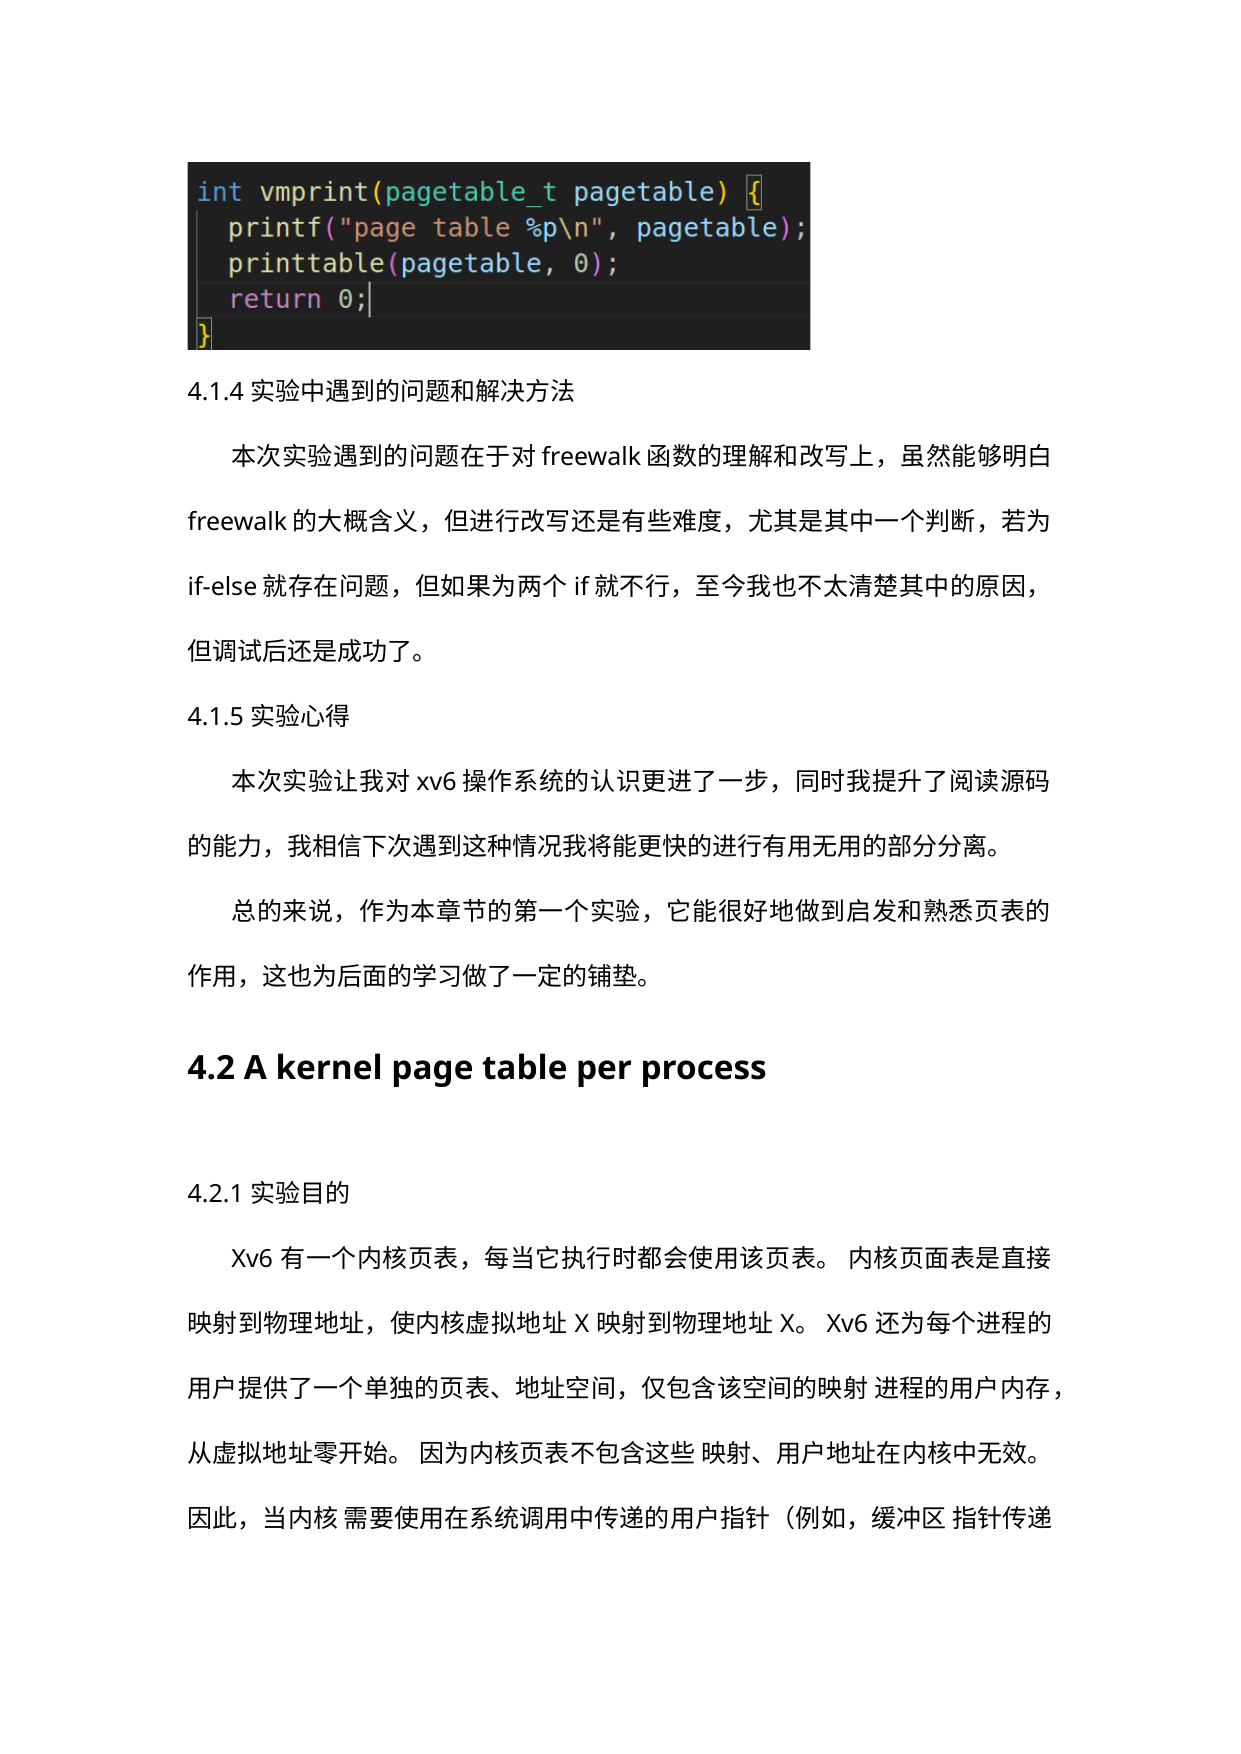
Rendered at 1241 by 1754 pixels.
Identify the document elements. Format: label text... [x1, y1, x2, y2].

text 4.1.4 实验中遇到的问题和解决方法 [187, 357, 1053, 422]
text 4.2.1 实验目的 [187, 1159, 1053, 1224]
picture [187, 162, 811, 350]
text 总的来说，作为本章节的第一个实验，它能很好地做到启发和熟悉页表的作用，这也为后面的学习做了一定的铺垫。 [187, 877, 1053, 1007]
text 本次实验遇到的问题在于对freewalk函数的理解和改写上，虽然能够明白freewalk的大概含义，但进行改写还是有些难度，尤其是其中一个判断，若为if-else就存在问题，但如果为两个if就不行，至今我也不太清楚其中的原因，但调试后还是成功了。 [187, 422, 1053, 682]
text 本次实验让我对xv6操作系统的认识更进了一步，同时我提升了阅读源码的能力，我相信下次遇到这种情况我将能更快的进行有用无用的部分分离。 [187, 747, 1053, 877]
subtitle 4.2 A kernel page table per process [187, 1034, 1053, 1099]
text 4.1.5 实验心得 [187, 682, 1053, 747]
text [187, 1224, 1053, 1549]
